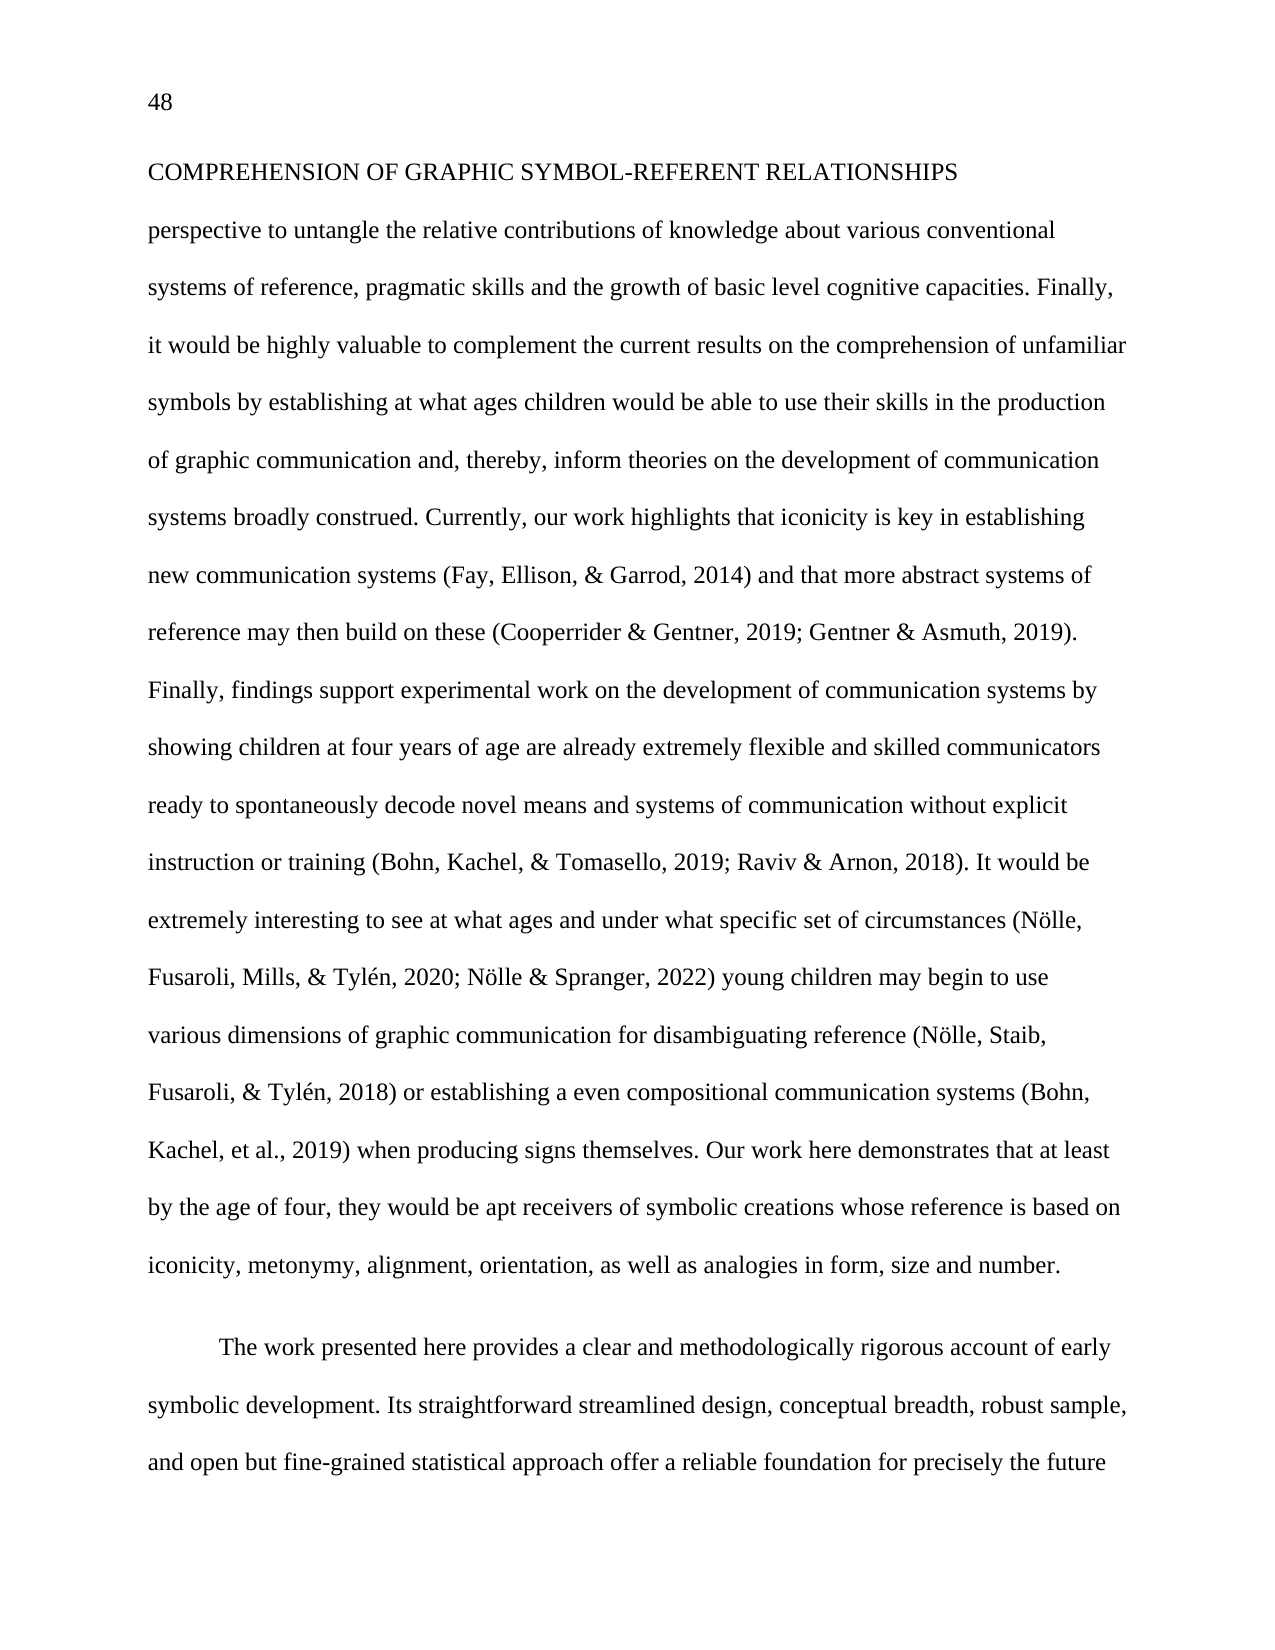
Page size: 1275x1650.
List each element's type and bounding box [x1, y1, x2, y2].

text [148, 215, 1127, 1279]
text [148, 1332, 1127, 1476]
